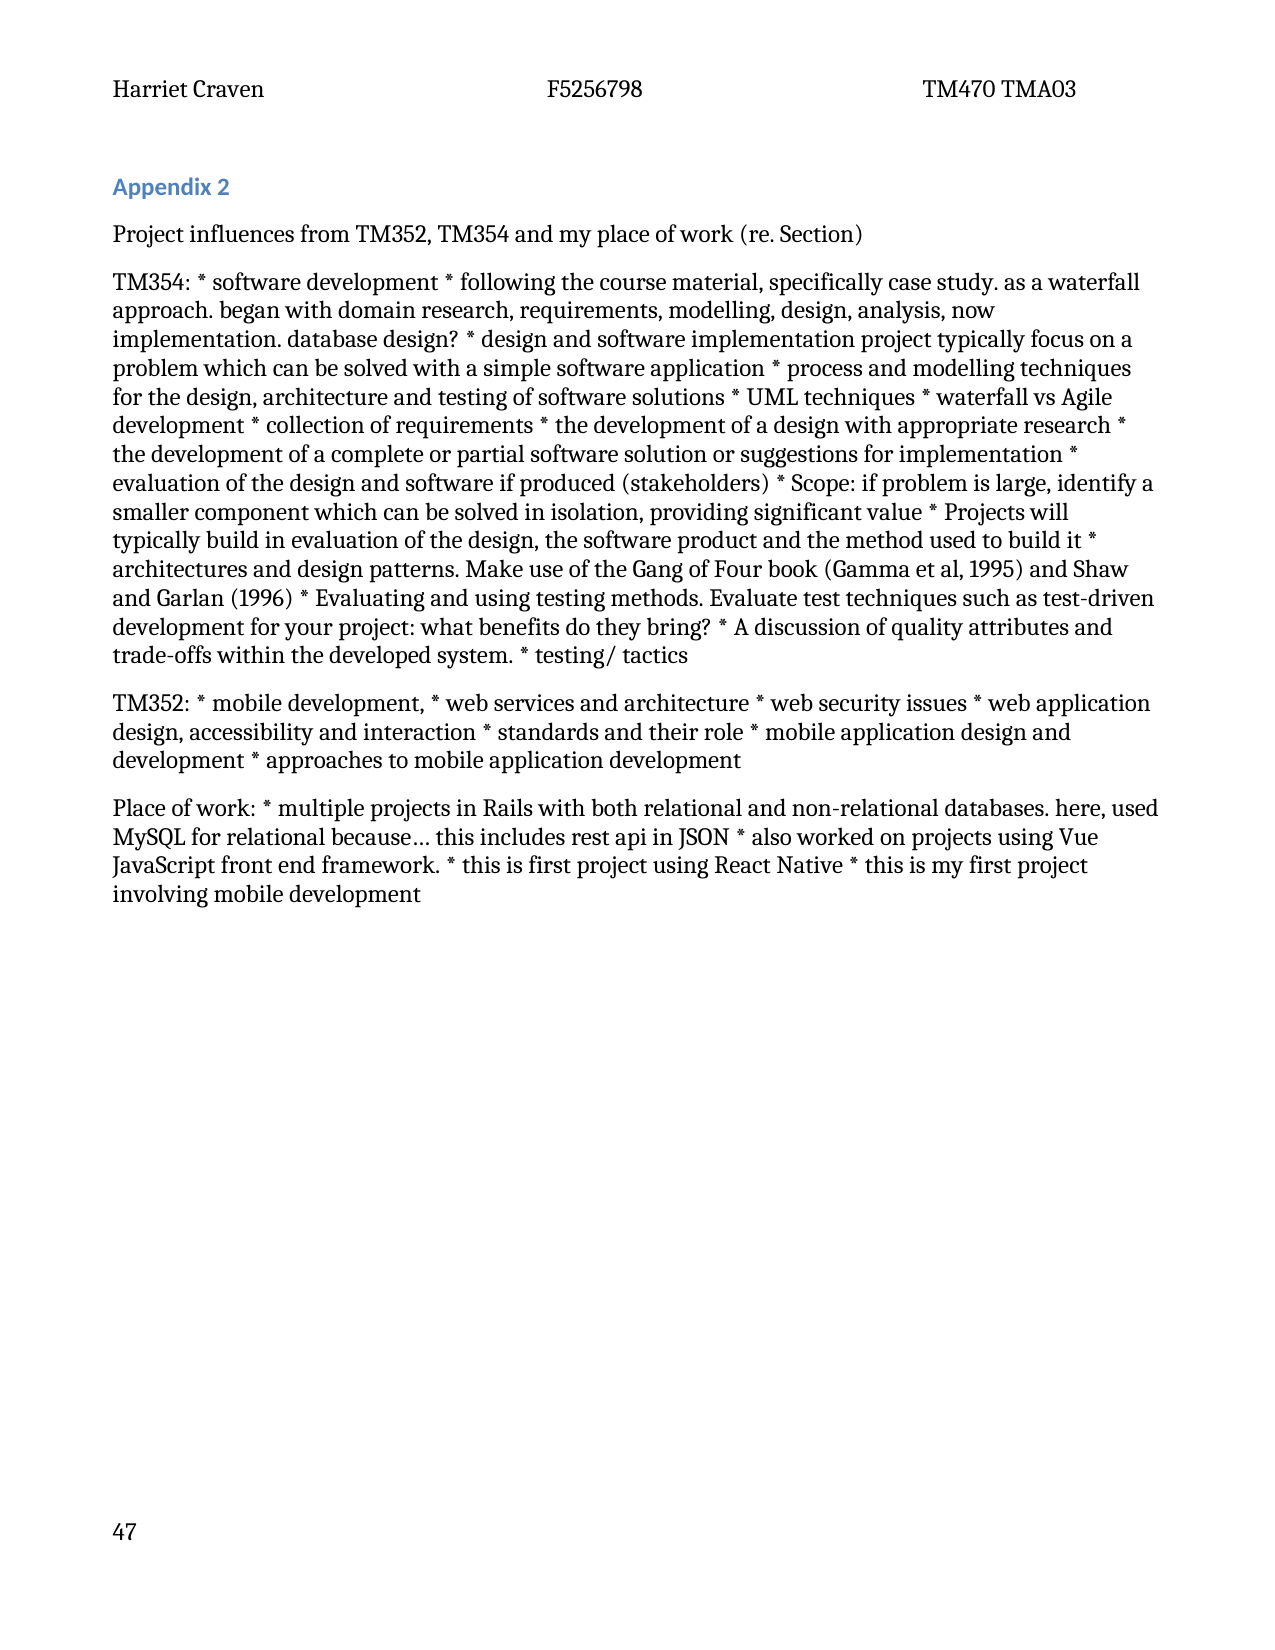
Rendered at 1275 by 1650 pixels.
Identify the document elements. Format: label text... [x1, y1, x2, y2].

text TM354: * software development * following the course material, specifically case study. as a waterfall approach. began with domain research, requirements, modelling, design, analysis, now implementation. database design? * design and software implementation project typically focus on a problem which can be solved with a simple software application * process and modelling techniques for the design, architecture and testing of software solutions * UML techniques * waterfall vs Agile development * collection of requirements * the development of a design with appropriate research * the development of a complete or partial software solution or suggestions for implementation * evaluation of the design and software if produced (stakeholders) * Scope: if problem is large, identify a smaller component which can be solved in isolation, providing significant value * Projects will typically build in evaluation of the design, the software product and the method used to build it * architectures and design patterns. Make use of the Gang of Four book (Gamma et al, 1995) and Shaw and Garlan (1996) * Evaluating and using testing methods. Evaluate test techniques such as test-driven development for your project: what benefits do they bring? * A discussion of quality attributes and trade-offs within the developed system. * testing/ tactics [112, 268, 1162, 670]
text TM352: * mobile development, * web services and architecture * web security issues * web application design, accessibility and interaction * standards and their role * mobile application design and development * approaches to mobile application development [112, 689, 1162, 775]
text Place of work: * multiple projects in Rails with both relational and non-relational databases. here, used MySQL for relational because… this includes rest api in JSON * also worked on projects using Vue JavaScript front end framework. * this is first project using React Native * this is my first project involving mobile development [112, 794, 1162, 909]
subtitle Appendix 2 [112, 171, 1162, 201]
text Project influences from TM352, TM354 and my place of work (re. Section) [112, 220, 1162, 249]
